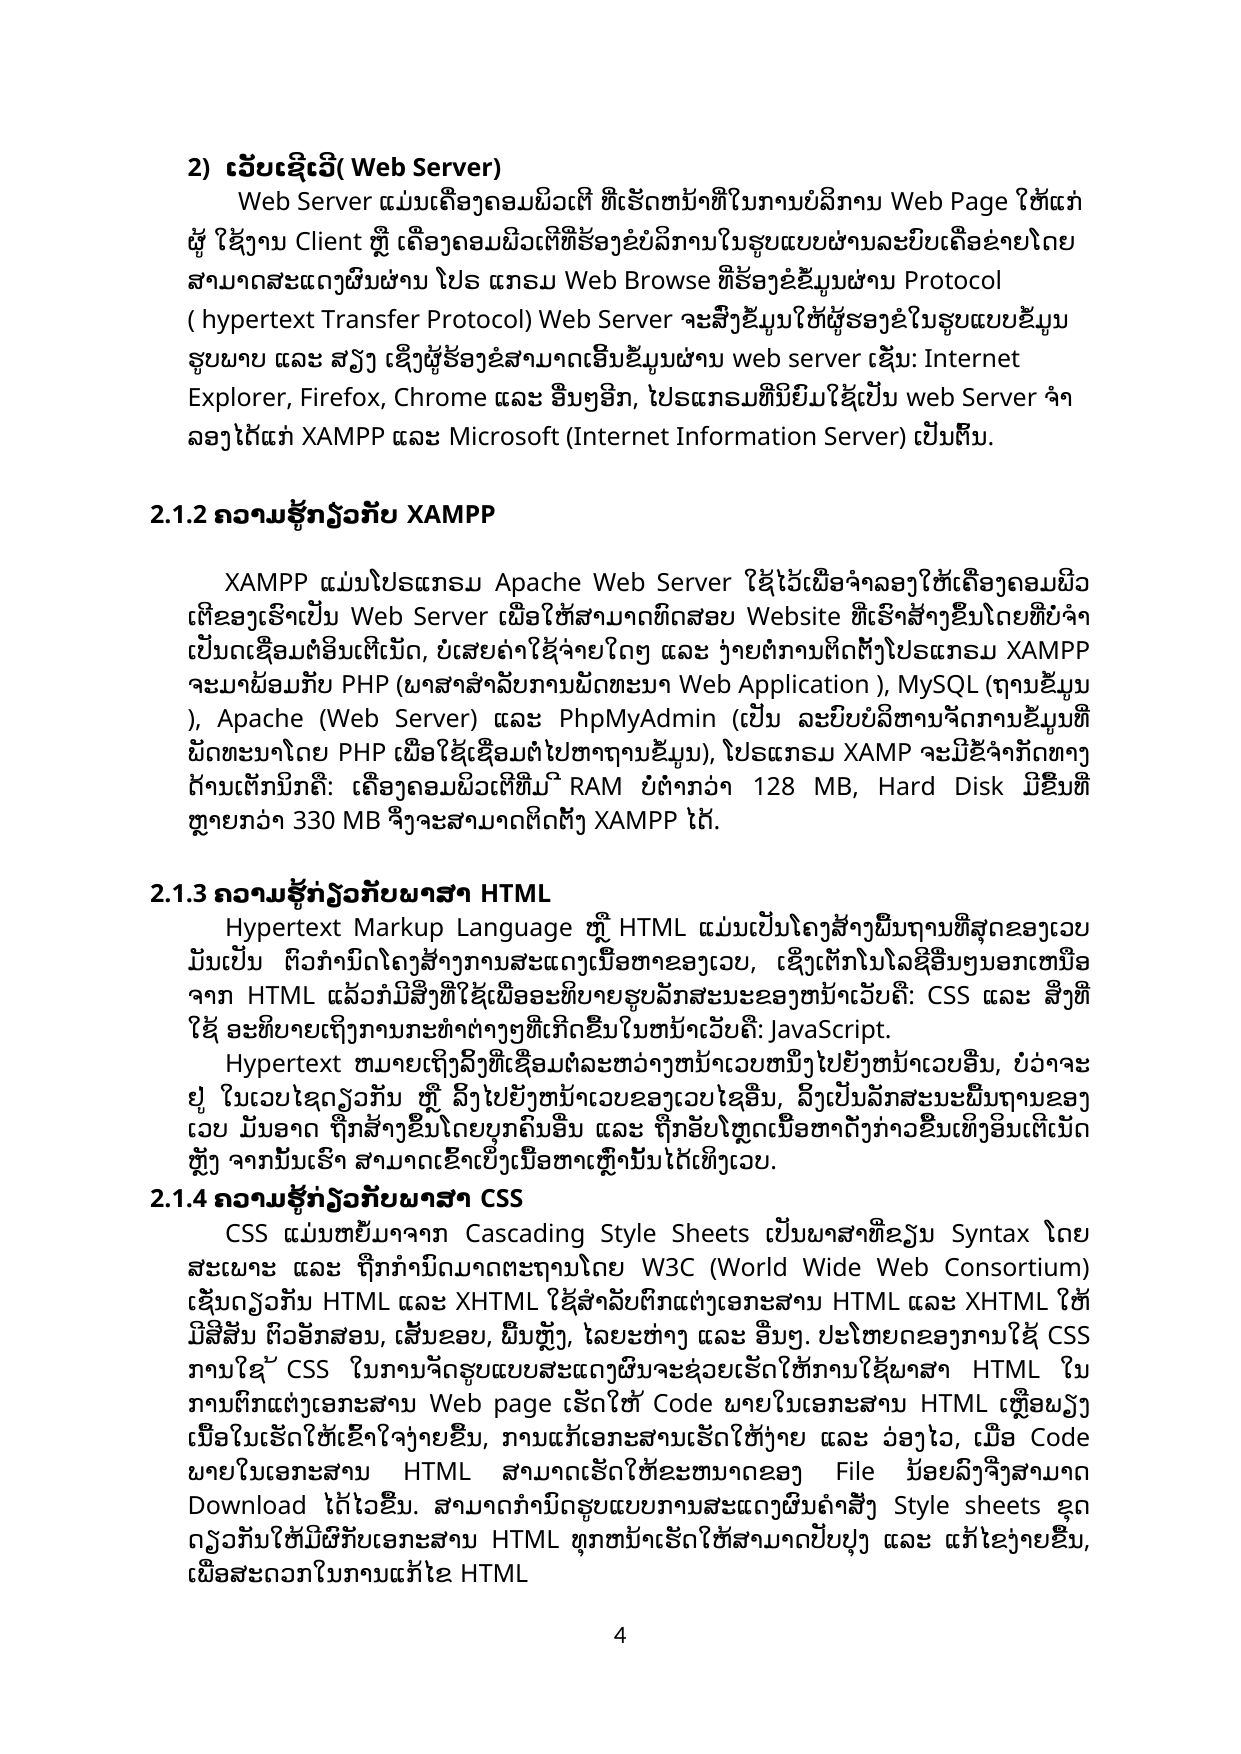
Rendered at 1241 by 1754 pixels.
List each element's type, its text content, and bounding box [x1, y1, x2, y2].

text CSS ແມ່ນຫຍໍ້ມາຈາກ Cascading Style Sheets ເປັນພາສາທີ່ຂຽນ Syntax ໂດຍ ສະເພາະ ແລະ ຖືກກໍານົດມາດຕະຖານໂດຍ W3C (World Wide Web Consortium) ເຊັ່ນດຽວກັນ HTML ແລະ XHTML ໃຊ້ສໍາລັບຕົກແຕ່ງເອກະສານ HTML ແລະ XHTML ໃຫ້ມີສີສັນ ຕົວອັກສອນ, ເສັ້ນຂອບ, ພື້ນຫຼັງ, ໄລຍະຫ່າງ ແລະ ອື່ນໆ. ປະໂຫຍດຂອງການໃຊ້ CSS ການໃຊ້ CSS ໃນການຈັດຮູບແບບສະແດງຜົນຈະຊ່ວຍເຮັດໃຫ້ການໃຊ້ພາສາ HTML ໃນການຕົກແຕ່ງເອກະສານ Web page ເຮັດໃຫ້ Code ພາຍໃນເອກະສານ HTML ເຫຼືອພຽງເນື້ອໃນເຮັດໃຫ້ເຂົ້າໃຈງ່າຍຂື້ນ, ການແກ້ເອກະສານເຮັດໃຫ້ງ່າຍ ແລະ ວ່ອງໄວ, ເມື່ອ Code ພາຍໃນເອກະສານ HTML ສາມາດເຮັດໃຫ້ຂະຫນາດຂອງ File ນ້ອຍລົງຈີ່ງສາມາດ Download ໄດ້ໄວຂື້ນ. ສາມາດກໍານົດຮູບແບບການສະແດງຜົນຄໍາສັ່ງ Style sheets ຂຸດດຽວກັນໃຫ້ມີຜົກັບເອກະສານ HTML ທຸກຫນ້າເຮັດໃຫ້ສາມາດປັບປຸງ ແລະ ແກ້ໄຂງ່າຍຂື້ນ, ເພື່ອສະດວກໃນການແກ້ໄຂ HTML [187, 1215, 1090, 1590]
text Hypertext ຫມາຍເຖິງລິ້ງທີ່ເຊື່ອມຕໍ່ລະຫວ່າງຫນ້າເວບຫນຶ່ງໄປຍັງຫນ້າເວບອື່ນ, ບໍ່ວ່າຈະຢູ່ ໃນເວບໄຊດຽວກັນ ຫຼື ລິ້ງໄປຍັງຫນ້າເວບຂອງເວບໄຊອື່ນ, ລິ້ງເປັນລັກສະນະພື້ນຖານຂອງເວບ ມັນອາດ ຖືກສ້າງຂຶ້ນໂດຍບຸກຄົນອື່ນ ແລະ ຖືກອັບໂຫຼດເນື້ອຫາດັ່ງກ່າວຂື້ນເທິງອິນເຕີເນັດ ຫຼັງ ຈາກນັ້ນເຮົາ ສາມາດເຂົ້າເບິ່ງເນື້ອຫາເຫຼົ່ານັ້ນໄດ້ເທິງເວບ. [187, 1046, 1090, 1177]
subtitle 2.1.2 ຄວາມຮູ້ກຽ່ວກັບ XAMPP [150, 496, 1090, 531]
subtitle 2.1.3 ຄວາມຮູ້ກ່ຽວກັບພາສາ HTML [150, 875, 1090, 909]
list ເວັບເຊີເວີ( Web Server) [187, 150, 1090, 184]
subtitle 2.1.4 ຄວາມຮູ້ກ່ຽວກັບພາສາ CSS [150, 1181, 1090, 1215]
text Hypertext Markup Language ຫຼື HTML ແມ່ນເປັນໂຄງສ້າງພື້ນຖານທີ່ສຸດຂອງເວບມັນເປັນ ຕົວກໍານົດໂຄງສ້າງການສະແດງເນື້ອຫາຂອງເວບ, ເຊິ່ງເຕັກໂນໂລຊີອື່ນໆນອກເຫນືອຈາກ HTML ແລ້ວກໍມີສິ່ງທີ່ໃຊ້ເພື່ອອະທິບາຍຮູບລັກສະນະຂອງຫນ້າເວັບຄື: CSS ແລະ ສິ່ງທີ່ໃຊ້ ອະທິບາຍເຖິງການກະທໍາຕ່າງໆທີ່ເກີດຂື້ນໃນຫນ້າເວັບຄື: JavaScript. [187, 909, 1090, 1046]
text XAMPP ແມ່ນໂປຣແກຣມ Apache Web Server ໃຊ້ໄວ້ເພື່ອຈໍາລອງໃຫ້ເຄື່ອງຄອມພີວ ເຕີຂອງເຮົາເປັນ Web Server ເພື່ອໃຫ້ສາມາດທົດສອບ Website ທີ່ເຮົາສ້າງຂຶ້ນໂດຍທີ່ບໍ່ຈໍາ ເປັນດເຊື່ອມຕໍ່ອິນເຕີເນັດ, ບໍ່ເສຍຄ່າໃຊ້ຈ່າຍໃດໆ ແລະ ງ່າຍຕໍ່ການຕິດຕັ້ງໂປຣແກຣມ XAMPP ຈະມາພ້ອມກັບ PHP (ພາສາສໍາລັບການພັດທະນາ Web Application ), MySQL (ຖານຂໍ້ມູນ ), Apache (Web Server) ແລະ PhpMyAdmin (ເປັນ ລະບົບບໍລິຫານຈັດການຂໍ້ມູນທີ່ພັດທະນາໂດຍ PHP ເພື່ອໃຊ້ເຊື່ອມຕໍ່ໄປຫາຖານຂໍ້ມູນ), ໂປຣແກຣມ XAMP ຈະມີຂໍ້ຈໍາກັດທາງດ້ານເຕັກນິກຄື: ເຄື່ອງຄອມພິວເຕີທີ່ມີ RAM ບໍ່ຕໍ່າກວ່າ 128 MB, Hard Disk ມີຂື້ນທີ່ຫຼາຍກວ່າ 330 MB ຈຶ່ງຈະສາມາດຕິດຕັ້ງ XAMPP ໄດ້. [187, 564, 1090, 837]
text Web Server ແມ່ນເຄື່ອງຄອມພິວເຕີ ທີ່ເຮັດຫນ້າທີ່ໃນການບໍລິການ Web Page ໃຫ້ແກ່ຜູ້ ໃຊ້ງານ Client ຫຼື ເຄື່ອງຄອມພີວເຕີທີ່ຮ້ອງຂໍບໍລິການໃນຮູບແບບຜ່ານລະບົບເຄື່ອຂ່າຍໂດຍ ສາມາດສະແດງຜົນຜ່ານ ໂປຣ ແກຣມ Web Browse ທີ່ຮ້ອງຂໍຂໍ້ມູນຜ່ານ Protocol ( hypertext Transfer Protocol) Web Server ຈະສົ່ງຂໍ້ມູນໃຫ້ຜູ້ຮອງຂໍໃນຮູບແບບຂໍ້ມູນຮູບພາບ ແລະ ສຽງ ເຊິ່ງຜູ້ຮ້ອງຂໍສາມາດເອີ້ນຂໍ້ມູນຜ່ານ web server ເຊັ່ນ: Internet Explorer, Firefox, Chrome ແລະ ອື່ນໆອີກ, ໄປຣແກຣມທີ່ນິຍົມໃຊ້ເປັນ web Server ຈໍາລອງໄດ້ແກ່ XAMPP ແລະ Microsoft (Internet Information Server) ເປັນຕົ້ນ. [187, 184, 1090, 453]
